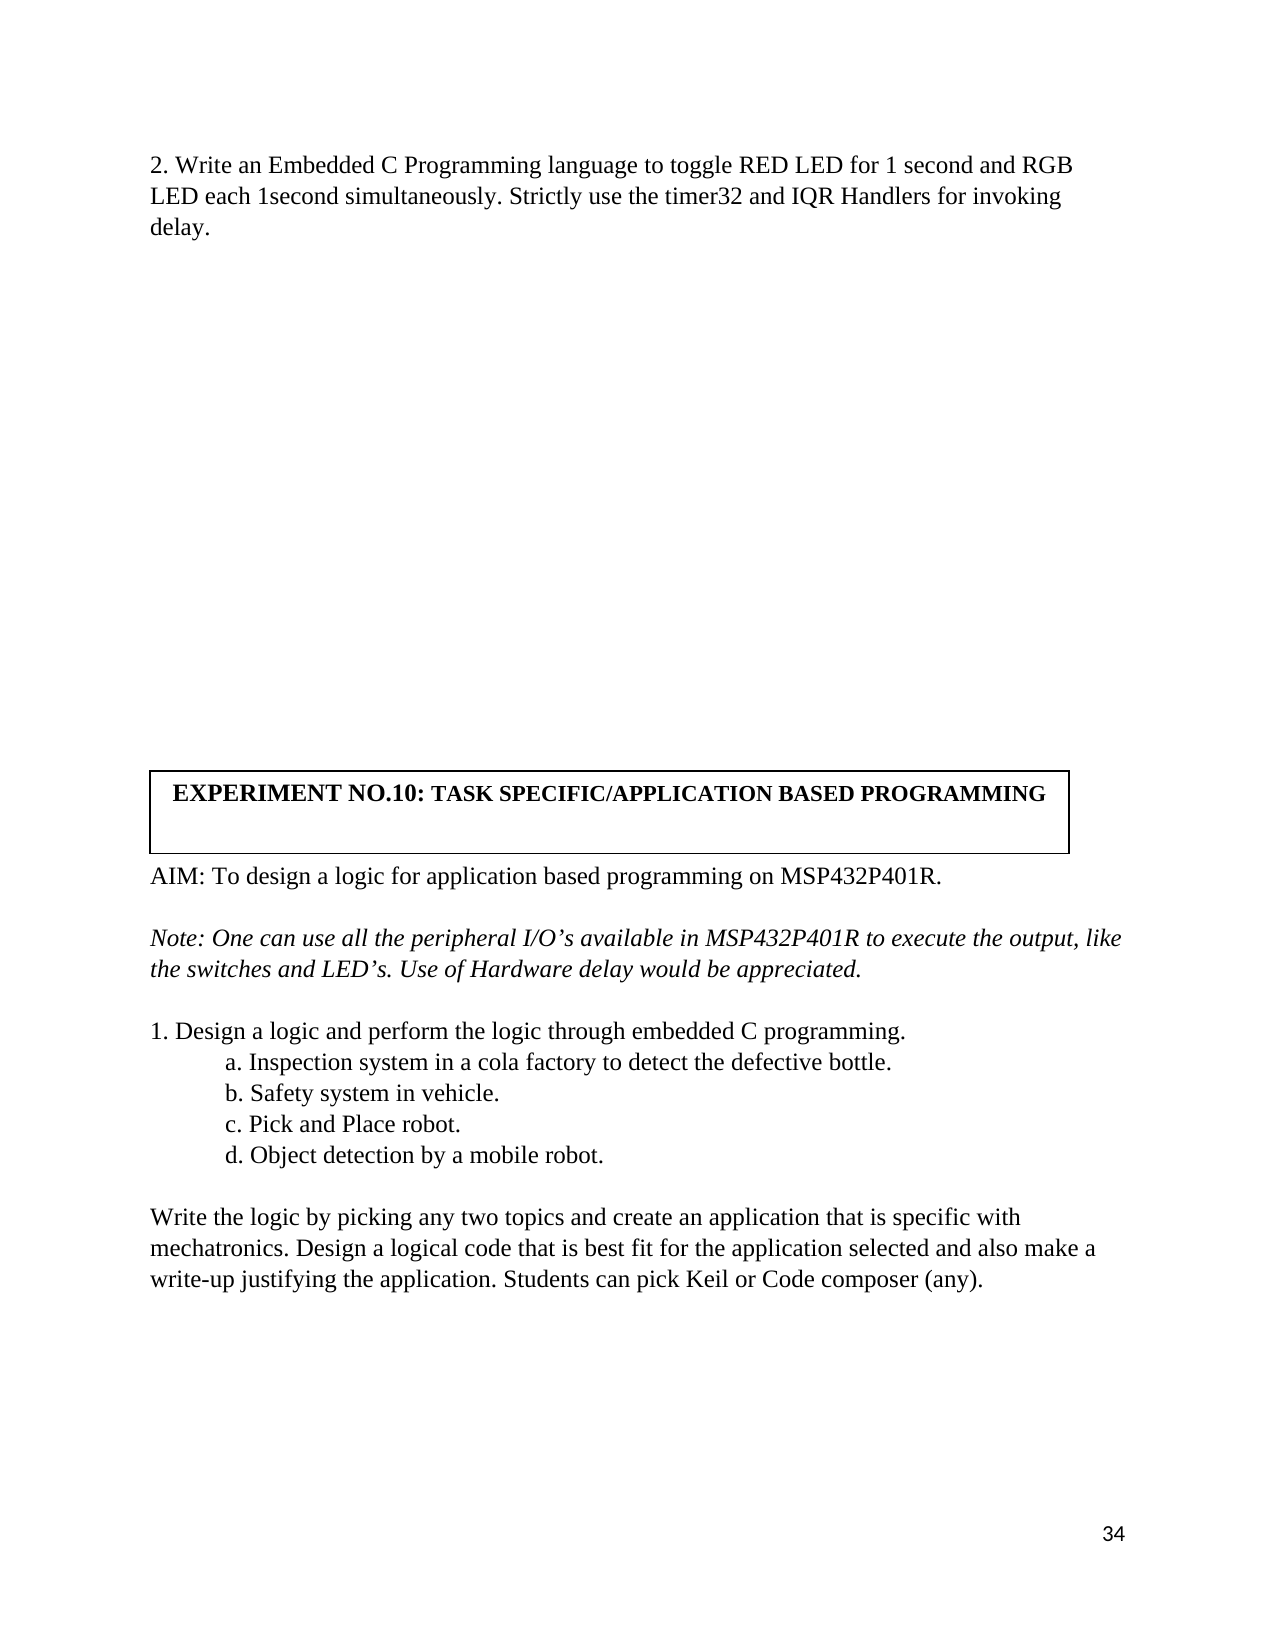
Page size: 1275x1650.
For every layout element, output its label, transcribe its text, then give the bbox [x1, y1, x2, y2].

text b. Safety system in vehicle. [150, 1078, 1125, 1107]
text AIM: To design a logic for application based programming on MSP432P401R. [150, 802, 1125, 889]
text Note: One can use all the peripheral I/O’s available in MSP432P401R to execute the output, like the switches and LED’s. Use of Hardware delay would be appreciated. [150, 923, 1125, 983]
text a. Inspection system in a cola factory to detect the defective bottle. [150, 1047, 1125, 1076]
text d. Object detection by a mobile robot. [150, 1140, 1125, 1169]
text 2. Write an Embedded C Programming language to toggle RED LED for 1 second and RGB LED each 1second simultaneously. Strictly use the timer32 and IQR Handlers for invoking delay. [150, 150, 1125, 241]
text Write the logic by picking any two topics and create an application that is specific with mechatronics. Design a logical code that is best fit for the application selected and also make a write-up justifying the application. Students can pick Keil or Code composer (any). [150, 1202, 1125, 1293]
text c. Pick and Place robot. [150, 1109, 1125, 1138]
text 1. Design a logic and perform the logic through embedded C programming. [150, 1016, 1125, 1045]
